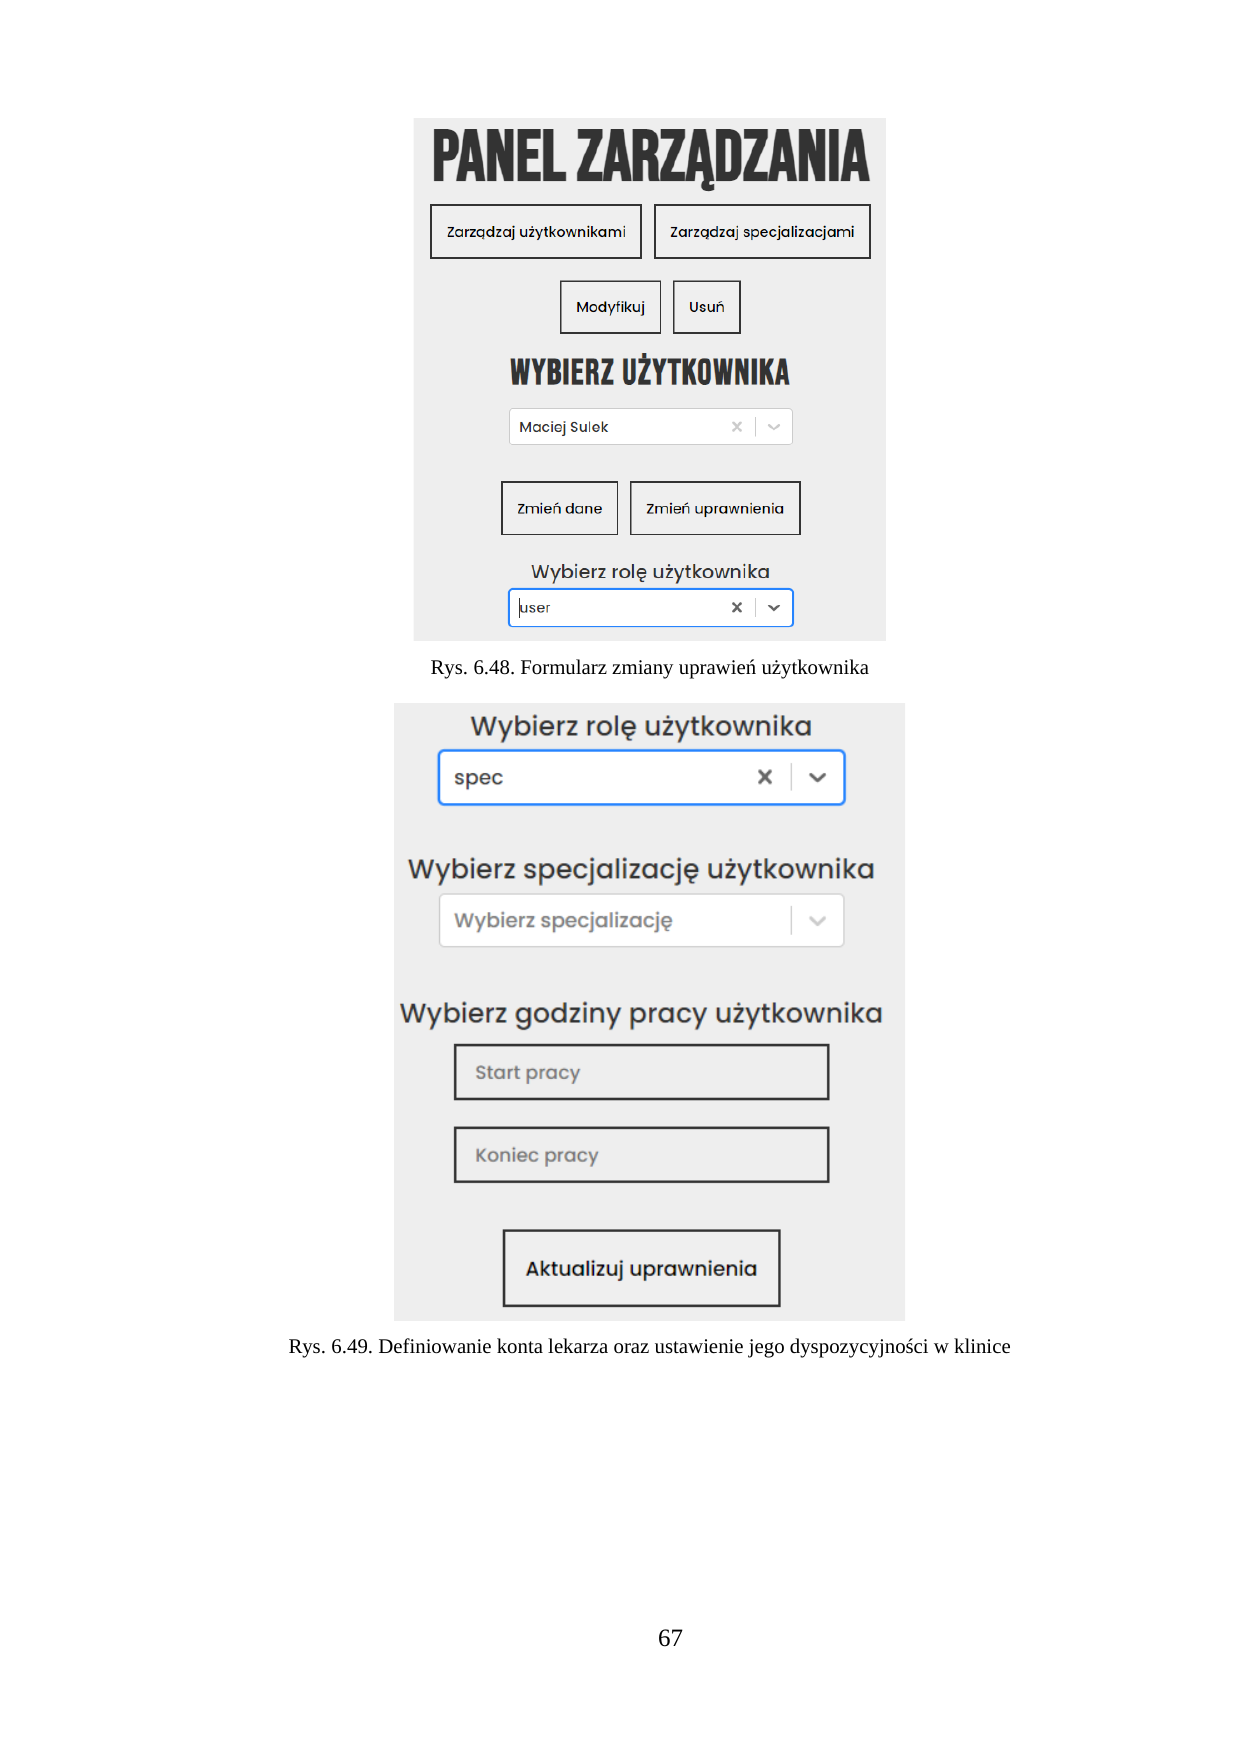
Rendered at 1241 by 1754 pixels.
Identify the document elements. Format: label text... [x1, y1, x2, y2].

picture [394, 703, 906, 1321]
picture [413, 118, 886, 641]
